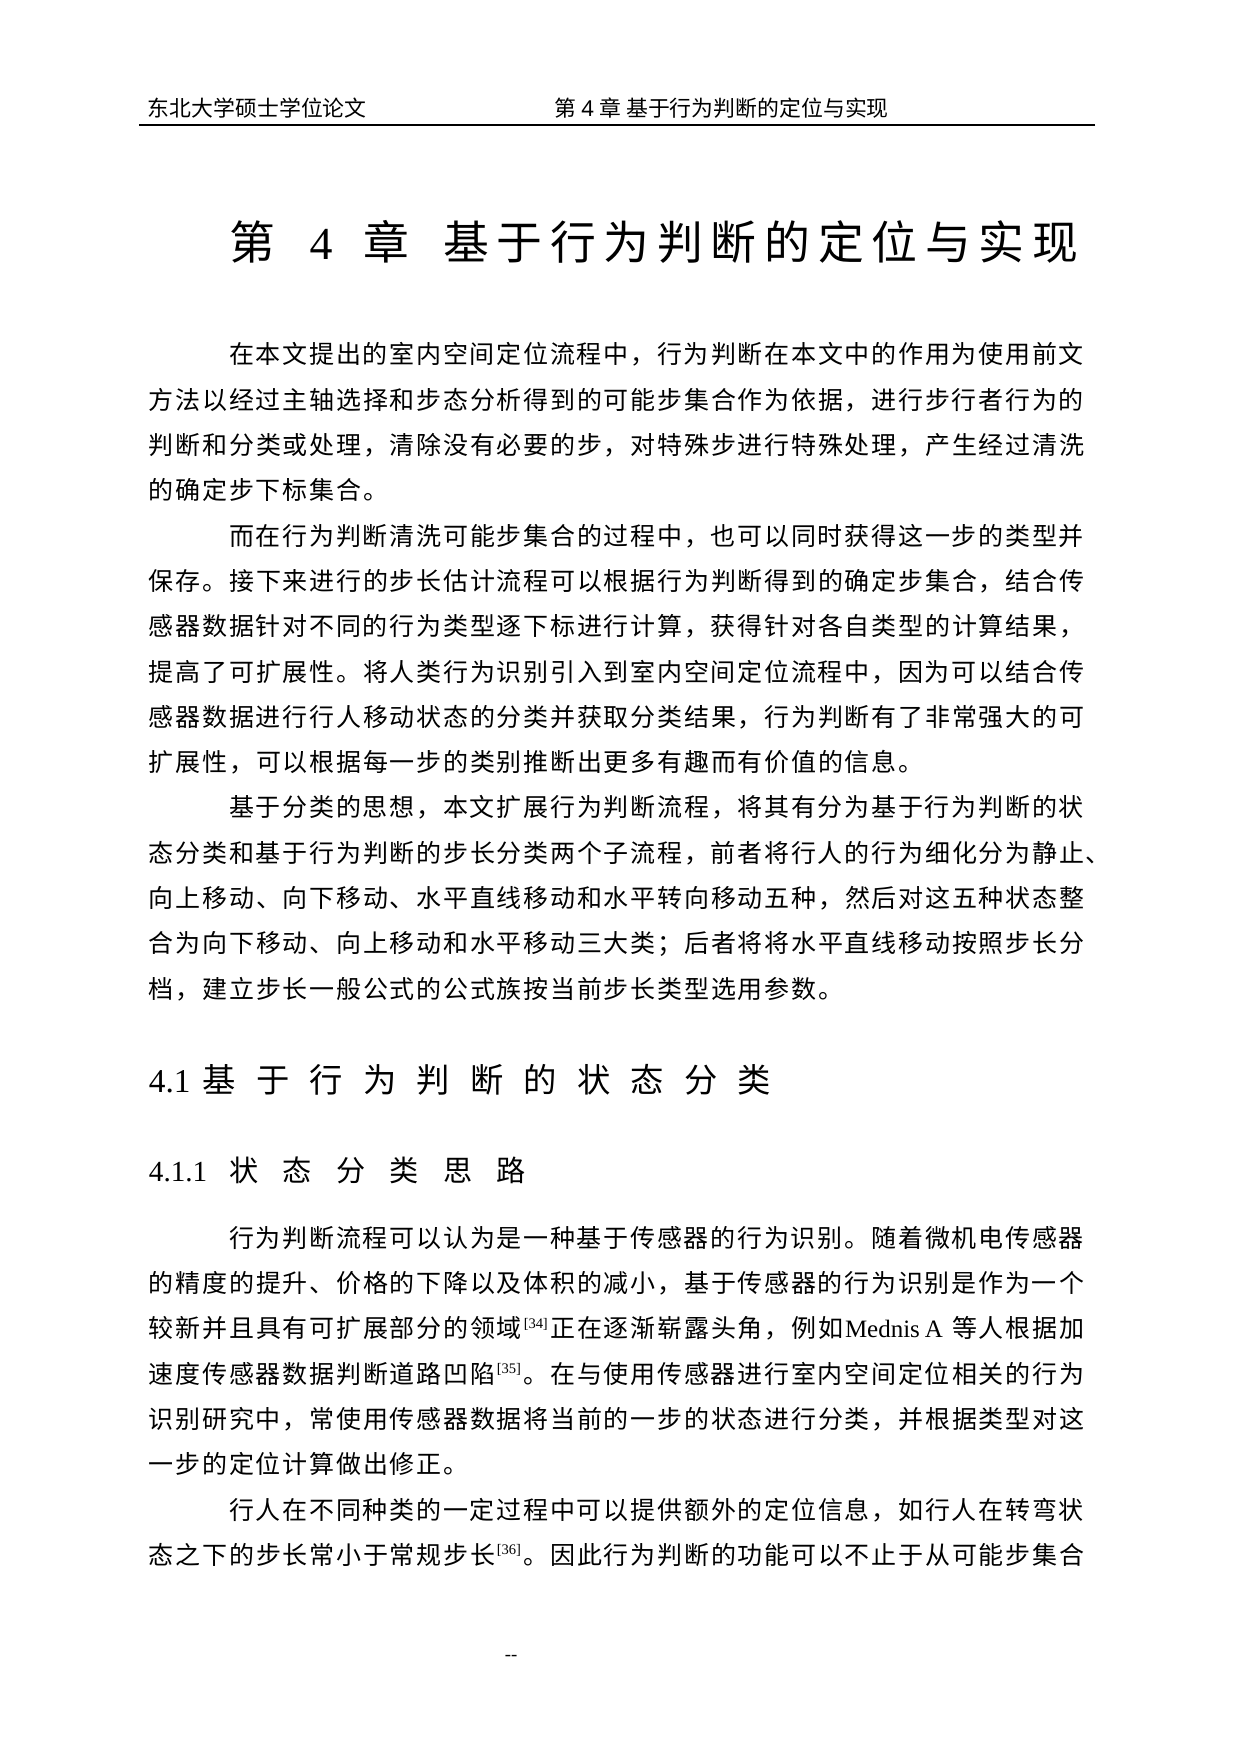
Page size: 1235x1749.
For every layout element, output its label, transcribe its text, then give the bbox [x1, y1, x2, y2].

text 行为判断流程可以认为是一种基于传感器的行为识别。随着微机电传感器的精度的提升、价格的下降以及体积的减小，基于传感器的行为识别是作为一个较新并且具有可扩展部分的领域[34]正在逐渐崭露头角，例如Mednis A等人根据加速度传感器数据判断道路凹陷[35]。在与使用传感器进行室内空间定位相关的行为识别研究中，常使用传感器数据将当前的一步的状态进行分类，并根据类型对这一步的定位计算做出修正。 [149, 1214, 1086, 1486]
text 而在行为判断清洗可能步集合的过程中，也可以同时获得这一步的类型并保存。接下来进行的步长估计流程可以根据行为判断得到的确定步集合，结合传感器数据针对不同的行为类型逐下标进行计算，获得针对各自类型的计算结果，提高了可扩展性。将人类行为识别引入到室内空间定位流程中，因为可以结合传感器数据进行行人移动状态的分类并获取分类结果，行为判断有了非常强大的可扩展性，可以根据每一步的类别推断出更多有趣而有价值的信息。 [149, 512, 1086, 783]
subtitle 基于行为判断的定位与实现 [208, 194, 1086, 285]
subtitle 状态分类思路 [149, 1146, 1086, 1191]
subtitle 基于行为判断的状态分类 [149, 1033, 1086, 1123]
text 基于分类的思想，本文扩展行为判断流程，将其有分为基于行为判断的状态分类和基于行为判断的步长分类两个子流程，前者将行人的行为细化分为静止、向上移动、向下移动、水平直线移动和水平转向移动五种，然后对这五种状态整合为向下移动、向上移动和水平移动三大类；后者将将水平直线移动按照步长分档，建立步长一般公式的公式族按当前步长类型选用参数。 [149, 783, 1086, 1010]
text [149, 1486, 1086, 1576]
text 在本文提出的室内空间定位流程中，行为判断在本文中的作用为使用前文方法以经过主轴选择和步态分析得到的可能步集合作为依据，进行步行者行为的判断和分类或处理，清除没有必要的步，对特殊步进行特殊处理，产生经过清洗的确定步下标集合。 [149, 330, 1086, 512]
